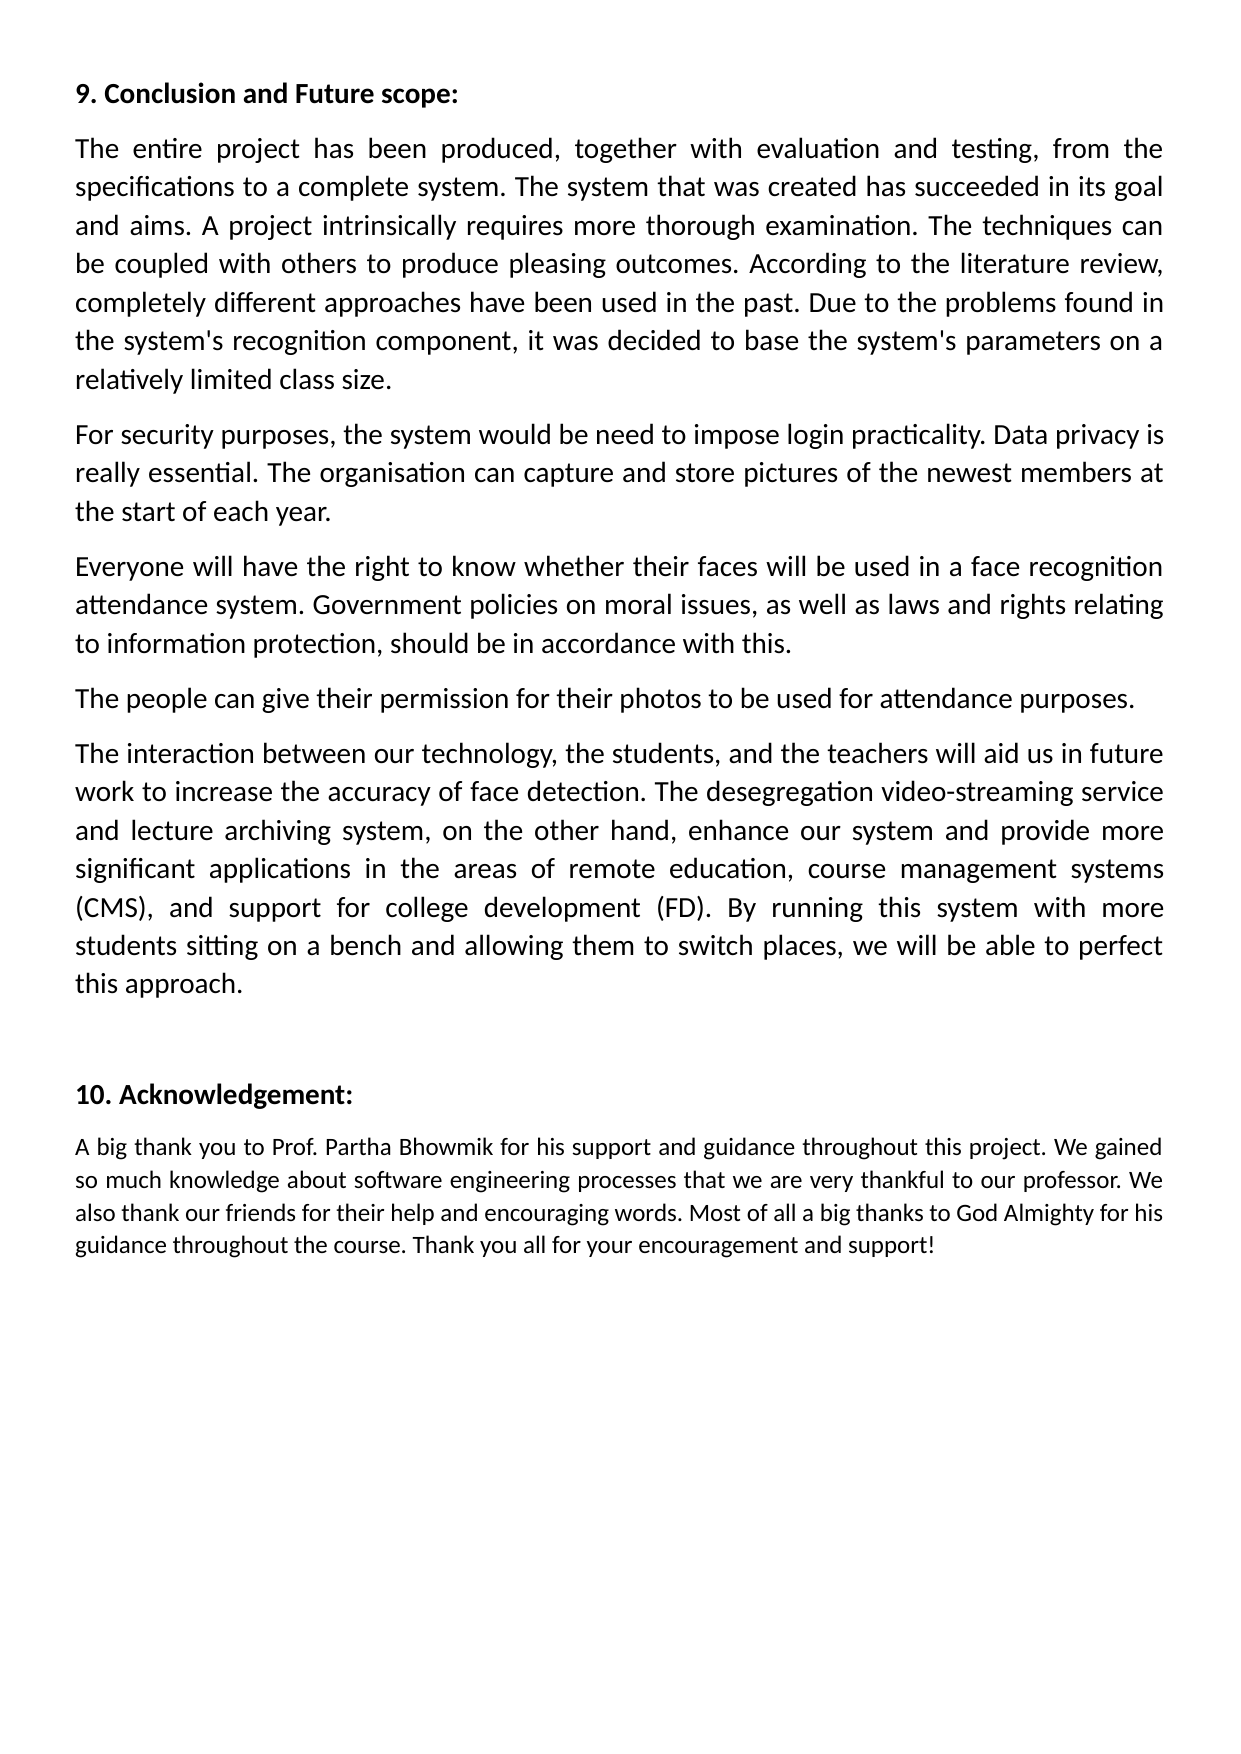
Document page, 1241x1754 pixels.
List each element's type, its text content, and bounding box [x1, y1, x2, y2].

text A big thank you to Prof. Partha Bhowmik for his support and guidance throughout this project. We gained so much knowledge about software engineering processes that we are very thankful to our professor. We also thank our friends for their help and encouraging words. Most of all a big thanks to God Almighty for his guidance throughout the course. Thank you all for your encouragement and support! [75, 1131, 1165, 1260]
text 10. Acknowledgement: [75, 1076, 1165, 1111]
text Everyone will have the right to know whether their faces will be used in a face recognition attendance system. Government policies on moral issues, as well as laws and rights relating to information protection, should be in accordance with this. [75, 548, 1165, 660]
text The entire project has been produced, together with evaluation and testing, from the specifications to a complete system. The system that was created has succeeded in its goal and aims. A project intrinsically requires more thorough examination. The techniques can be coupled with others to produce pleasing outcomes. According to the literature review, completely different approaches have been used in the past. Due to the problems found in the system's recognition component, it was decided to base the system's parameters on a relatively limited class size. [75, 130, 1165, 396]
text The people can give their permission for their photos to be used for attendance purposes. [75, 680, 1165, 715]
text The interaction between our technology, the students, and the teachers will aid us in future work to increase the accuracy of face detection. The desegregation video-streaming service and lecture archiving system, on the other hand, enhance our system and provide more significant applications in the areas of remote education, course management systems (CMS), and support for college development (FD). By running this system with more students sitting on a bench and allowing them to switch places, we will be able to perfect this approach. [75, 735, 1165, 1001]
text 9. Conclusion and Future scope: [75, 75, 1165, 111]
text For security purposes, the system would be need to impose login practicality. Data privacy is really essential. The organisation can capture and store pictures of the newest members at the start of each year. [75, 416, 1165, 528]
